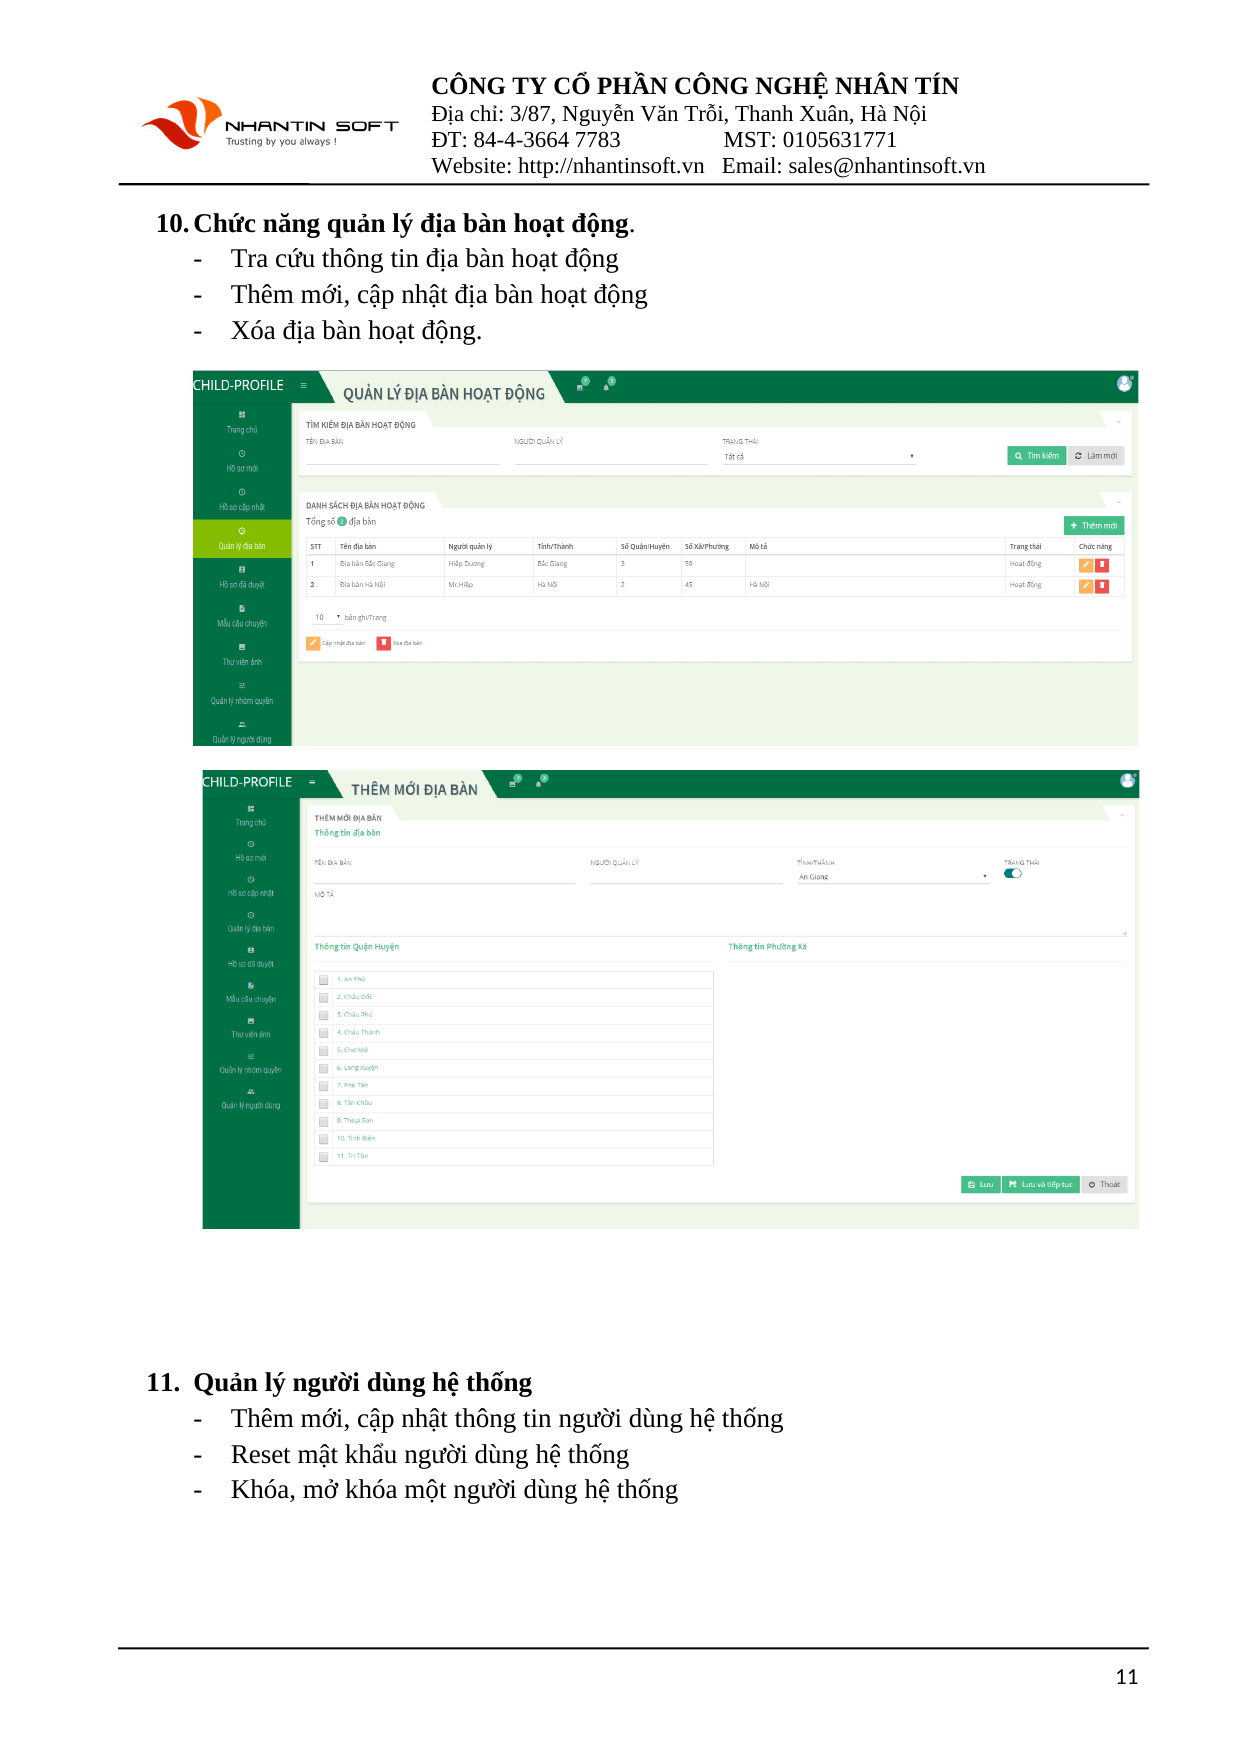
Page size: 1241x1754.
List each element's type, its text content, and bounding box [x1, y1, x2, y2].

list Tra cứu thông tin địa bàn hoạt động [193, 242, 1152, 273]
list Quản lý người dùng hệ thống [146, 1366, 1152, 1397]
picture [129, 70, 409, 176]
list Reset mật khẩu người dùng hệ thống [193, 1438, 1152, 1469]
picture [193, 370, 1139, 746]
picture [202, 770, 1140, 1229]
list Thêm mới, cập nhật địa bàn hoạt động [193, 278, 1152, 309]
list Xóa địa bàn hoạt động. [193, 314, 1152, 345]
list Chức năng quản lý địa bàn hoạt động. [156, 207, 1152, 238]
list Khóa, mở khóa một người dùng hệ thống [193, 1473, 1152, 1505]
list Thêm mới, cập nhật thông tin người dùng hệ thống [193, 1402, 1152, 1433]
